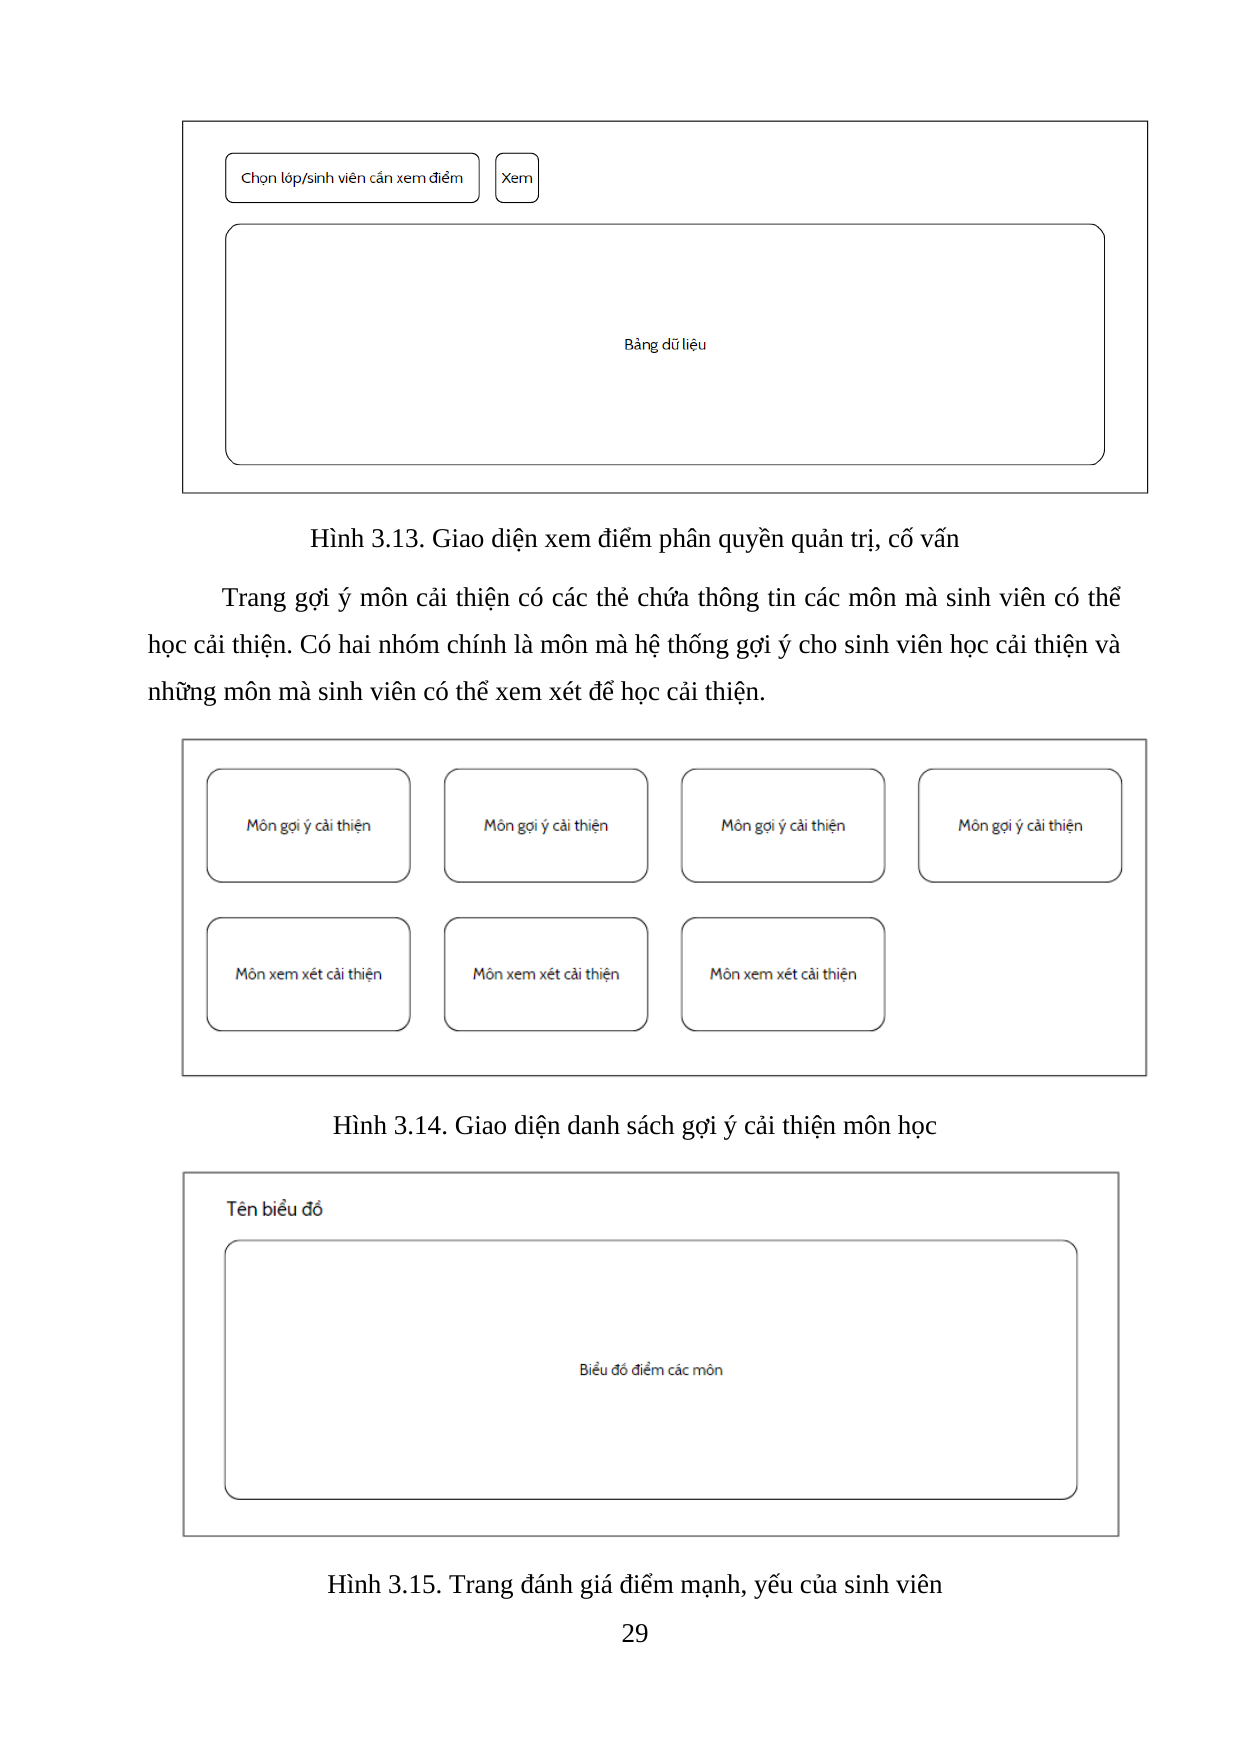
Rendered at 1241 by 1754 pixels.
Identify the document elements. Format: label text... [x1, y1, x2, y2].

picture [177, 1168, 1123, 1540]
picture [177, 734, 1152, 1082]
text Trang gợi ý môn cải thiện có các thẻ chứa thông tin các môn mà sinh viên có thể học cải thiện. Có hai nhóm chính là môn mà hệ thống gợi ý cho sinh viên học cải thiện và những môn mà sinh viên có thể xem xét để học cải thiện. [148, 582, 1122, 706]
picture [177, 118, 1152, 495]
